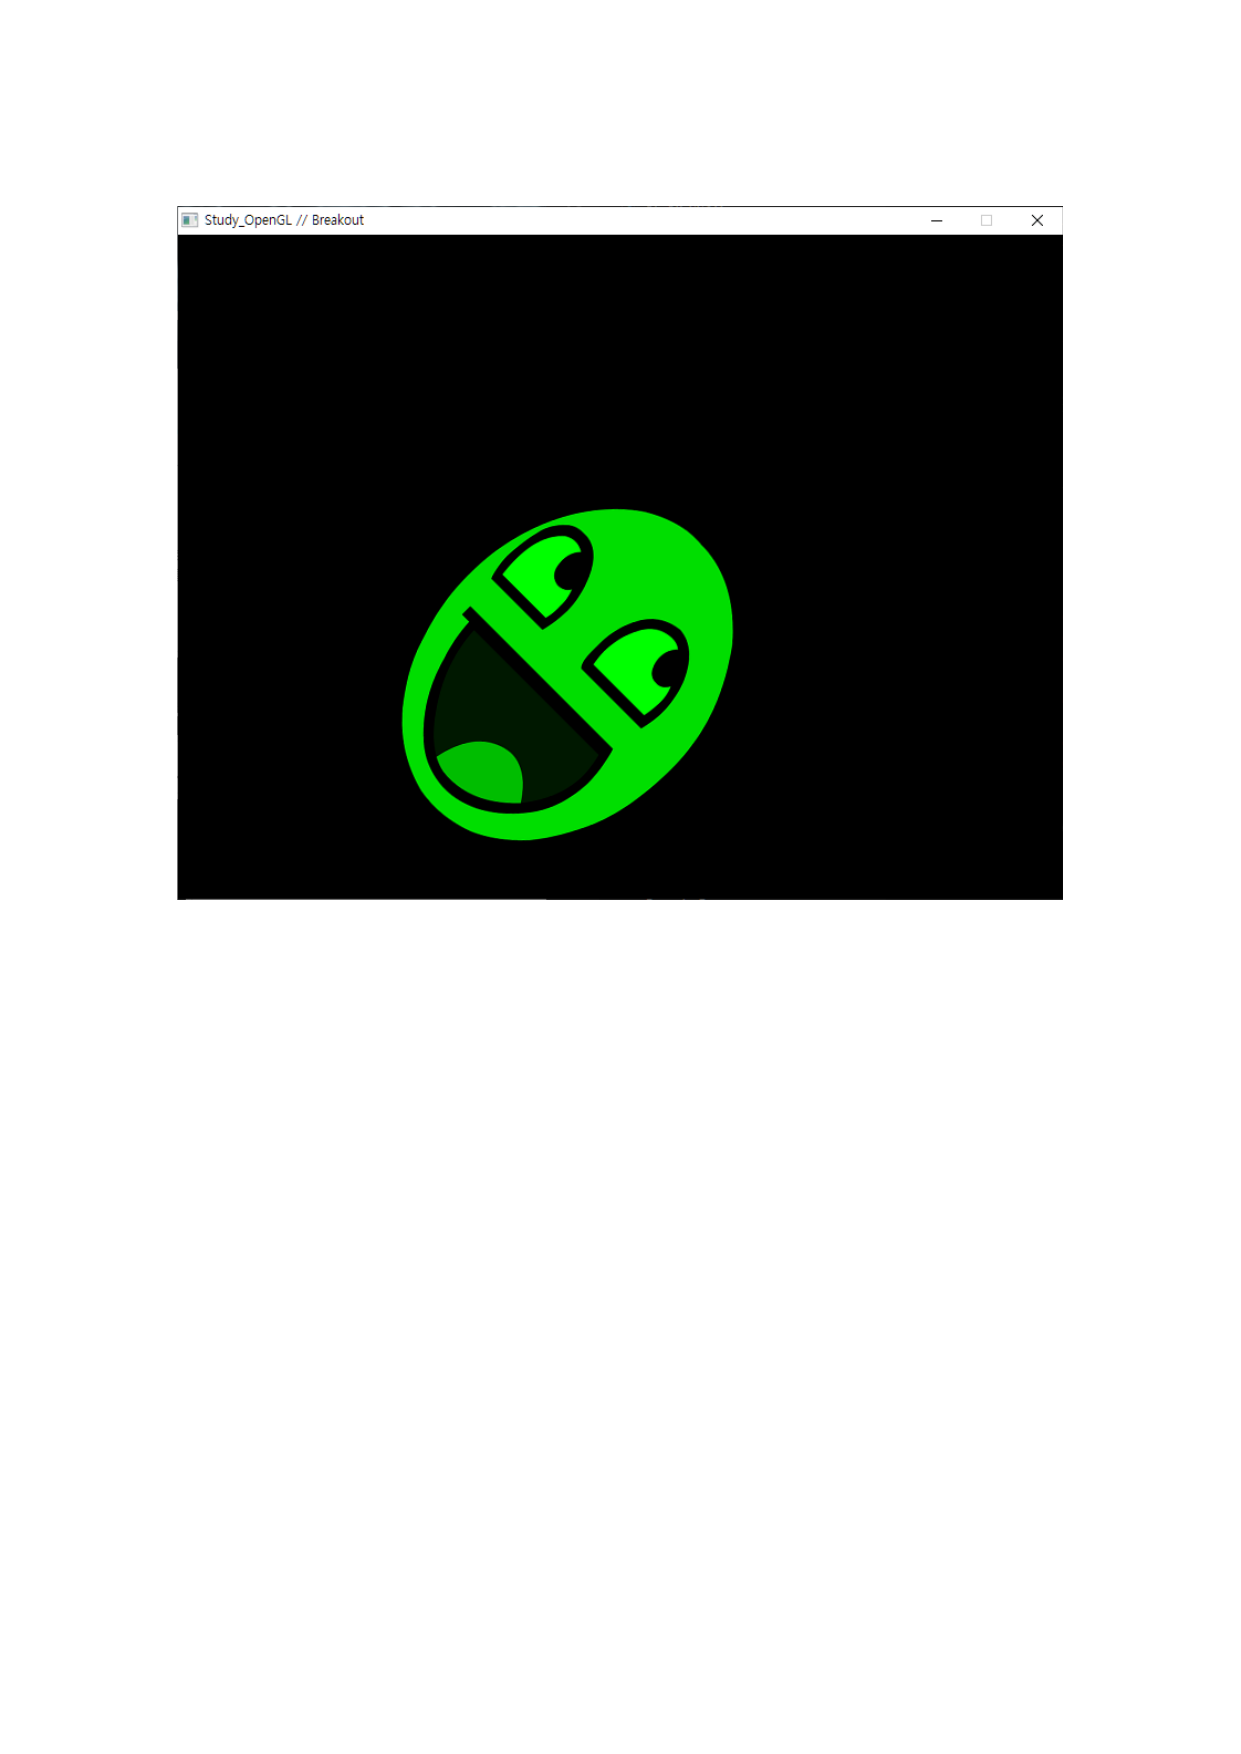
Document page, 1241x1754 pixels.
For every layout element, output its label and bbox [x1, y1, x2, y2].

picture [177, 206, 1063, 900]
